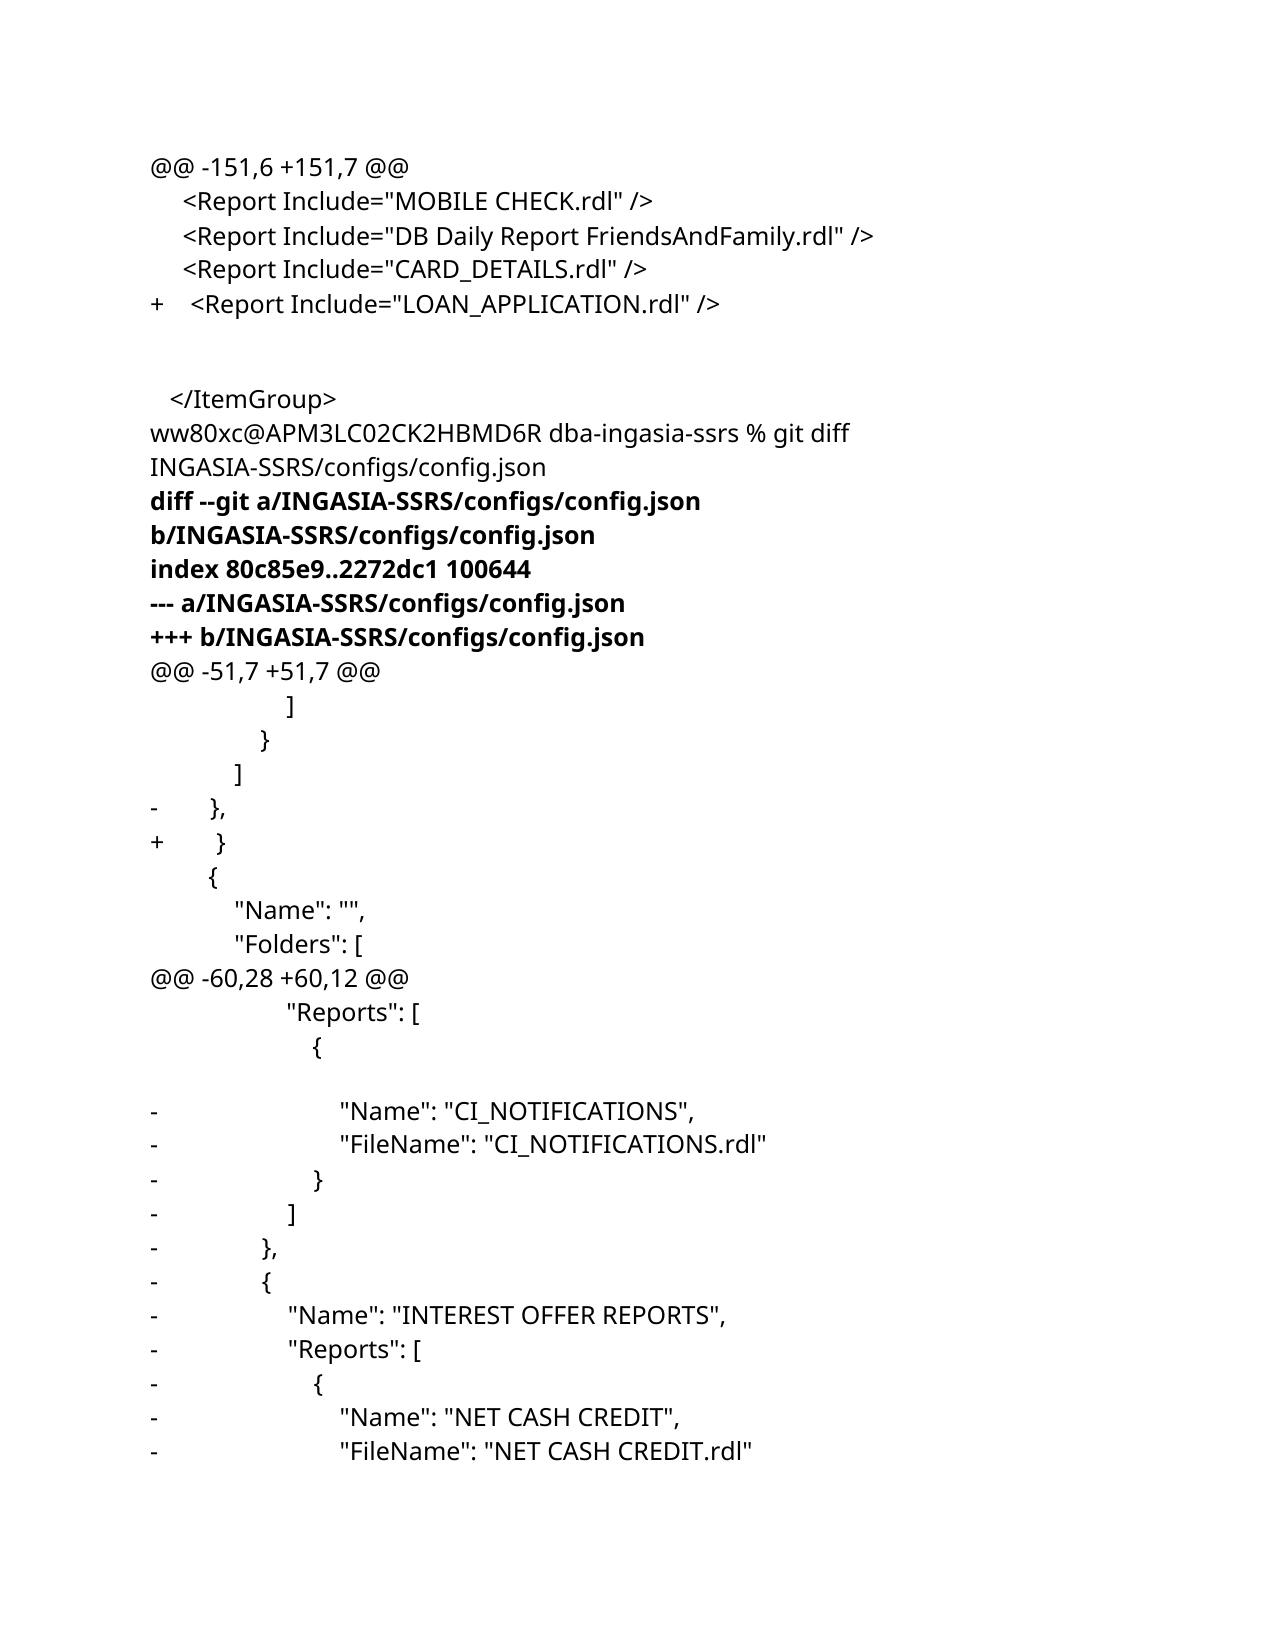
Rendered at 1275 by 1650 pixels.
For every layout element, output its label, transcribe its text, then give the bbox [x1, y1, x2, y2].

text </ItemGroup> [150, 381, 1125, 415]
text "Name": "", [150, 892, 1125, 926]
text "Reports": [ [150, 994, 1125, 1028]
text - }, [150, 790, 1125, 824]
text <Report Include="MOBILE CHECK.rdl" /> [150, 184, 1125, 218]
text ] [150, 756, 1125, 790]
text } [150, 722, 1125, 756]
text diff --git a/INGASIA-SSRS/configs/config.json b/INGASIA-SSRS/configs/config.json [150, 483, 1125, 552]
text - "FileName": "CI_NOTIFICATIONS.rdl" [150, 1127, 1125, 1161]
text "Folders": [ [150, 926, 1125, 960]
text @@ -60,28 +60,12 @@ [150, 960, 1125, 994]
text --- a/INGASIA-SSRS/configs/config.json [150, 586, 1125, 620]
text @@ -151,6 +151,7 @@ [150, 150, 1125, 184]
text ] [150, 688, 1125, 722]
text <Report Include="CARD_DETAILS.rdl" /> [150, 252, 1125, 286]
text - "Name": "NET CASH CREDIT", [150, 1400, 1125, 1434]
text - }, [150, 1229, 1125, 1263]
text + <Report Include="LOAN_APPLICATION.rdl" /> [150, 286, 1125, 320]
text - "Reports": [ [150, 1332, 1125, 1366]
text { [150, 858, 1125, 892]
text +++ b/INGASIA-SSRS/configs/config.json [150, 620, 1125, 654]
text + } [150, 824, 1125, 858]
text - { [150, 1263, 1125, 1297]
text @@ -51,7 +51,7 @@ [150, 654, 1125, 688]
text - } [150, 1161, 1125, 1195]
text index 80c85e9..2272dc1 100644 [150, 552, 1125, 586]
text - "Name": "INTEREST OFFER REPORTS", [150, 1297, 1125, 1332]
text - { [150, 1366, 1125, 1400]
text - "FileName": "NET CASH CREDIT.rdl" [150, 1434, 1125, 1468]
text { [150, 1028, 1125, 1063]
text - "Name": "CI_NOTIFICATIONS", [150, 1093, 1125, 1127]
text ww80xc@APM3LC02CK2HBMD6R dba-ingasia-ssrs % git diff INGASIA-SSRS/configs/config.json [150, 415, 1125, 483]
text - ] [150, 1195, 1125, 1229]
text <Report Include="DB Daily Report FriendsAndFamily.rdl" /> [150, 218, 1125, 252]
